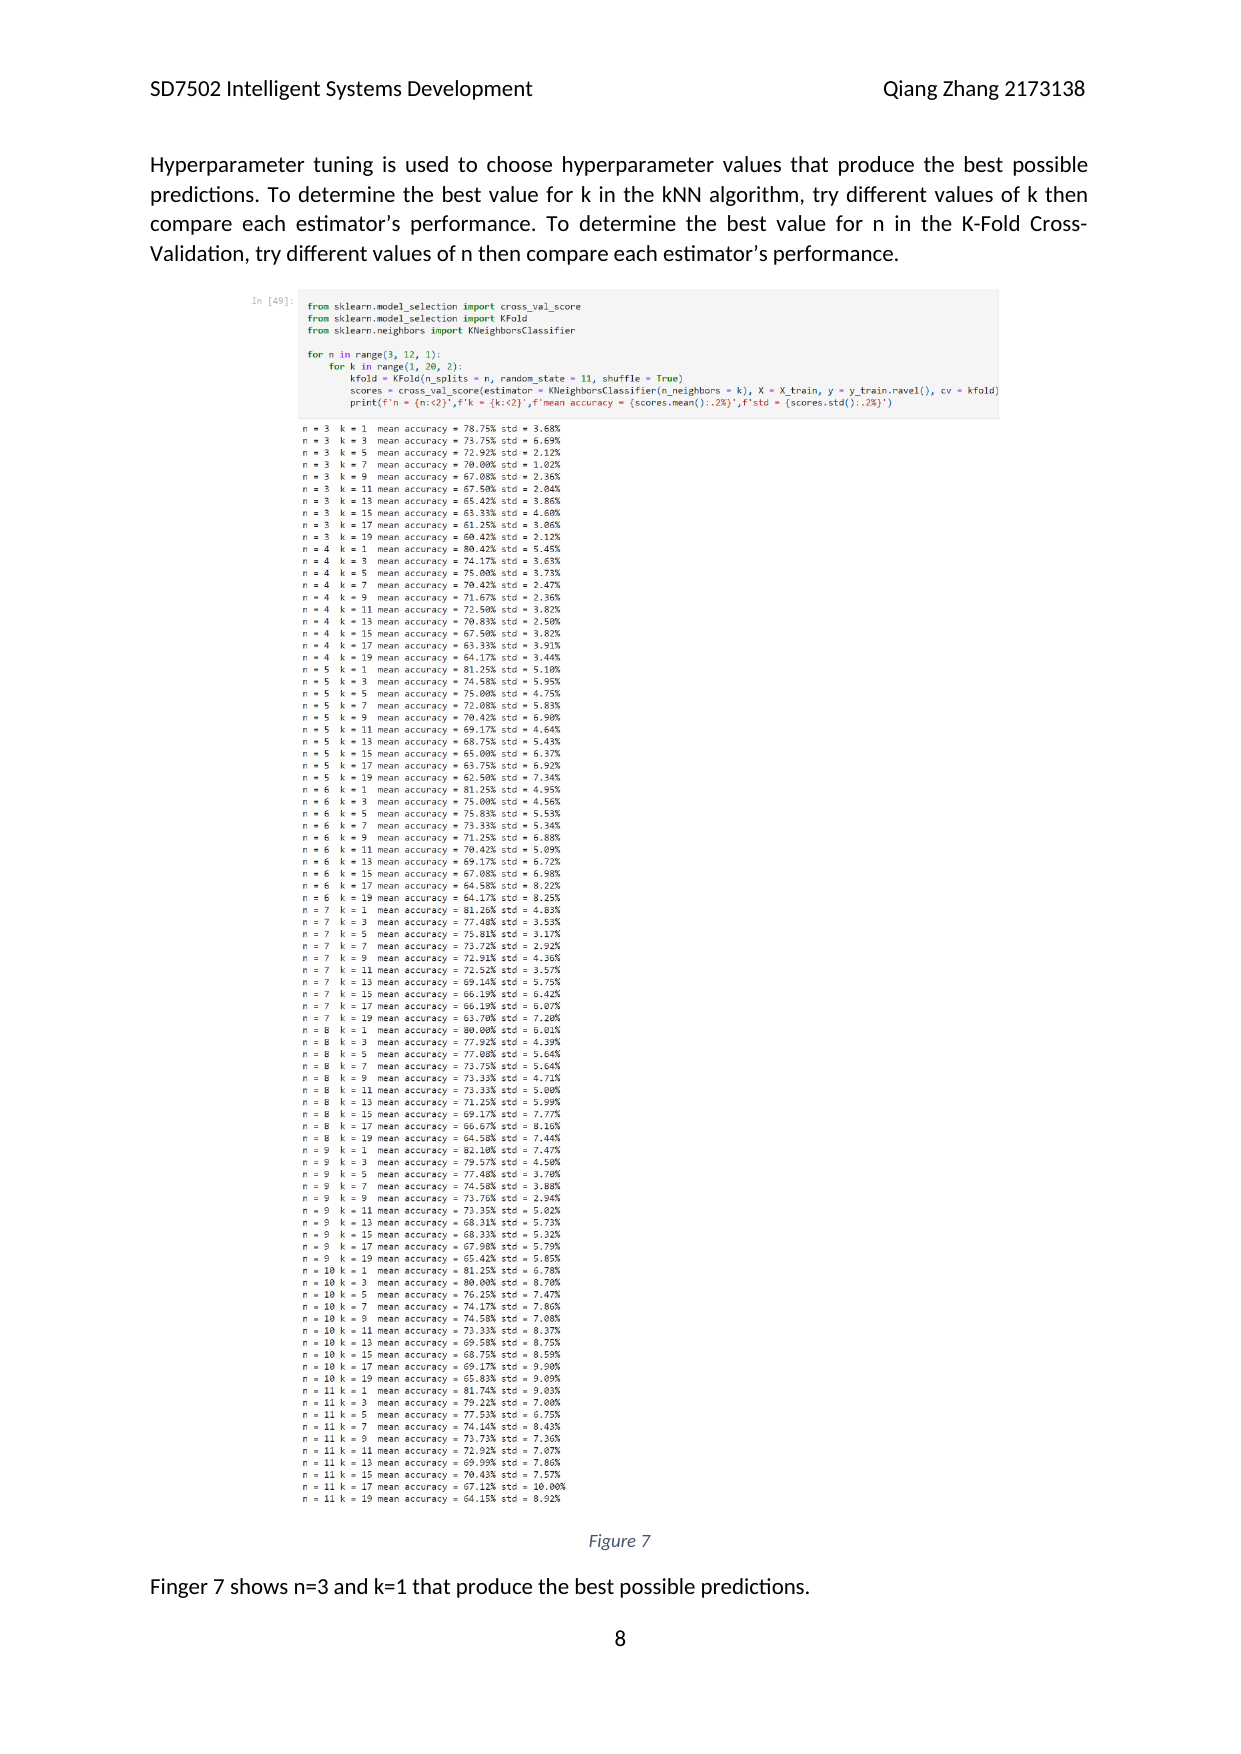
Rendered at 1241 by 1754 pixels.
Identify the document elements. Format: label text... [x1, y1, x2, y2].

text Hyperparameter tuning is used to choose hyperparameter values that produce the best possible predictions. To determine the best value for k in the kNN algorithm, try different values of k then compare each estimator’s performance. To determine the best value for n in the K-Fold Cross-Validation, try different values of n then compare each estimator’s performance. [150, 150, 1090, 267]
text Finger 7 shows n=3 and k=1 that produce the best possible predictions. [150, 1572, 1090, 1601]
picture [224, 285, 1016, 1511]
